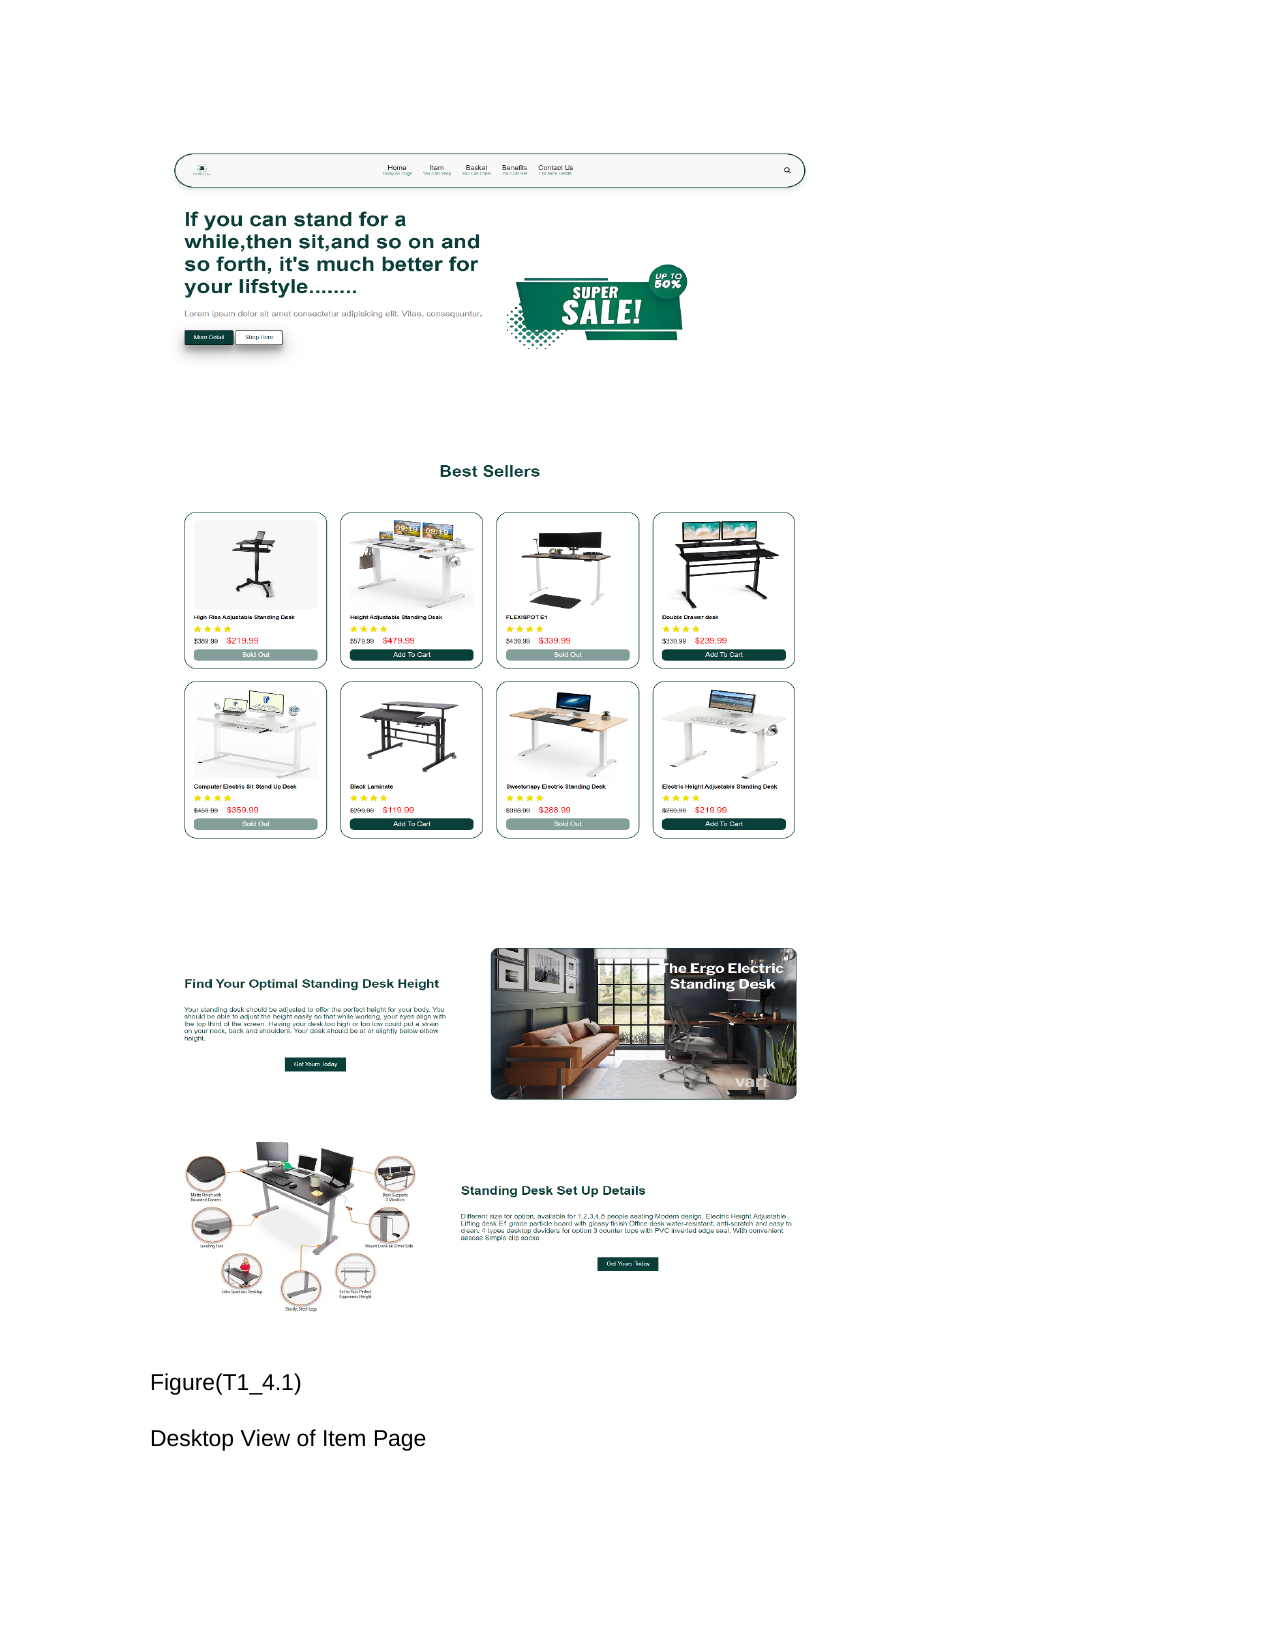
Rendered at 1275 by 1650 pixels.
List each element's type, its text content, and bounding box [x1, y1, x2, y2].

picture [150, 150, 829, 1339]
text Desktop View of Item Page [150, 1425, 1125, 1452]
text Figure(T1_4.1) [150, 1369, 1125, 1396]
